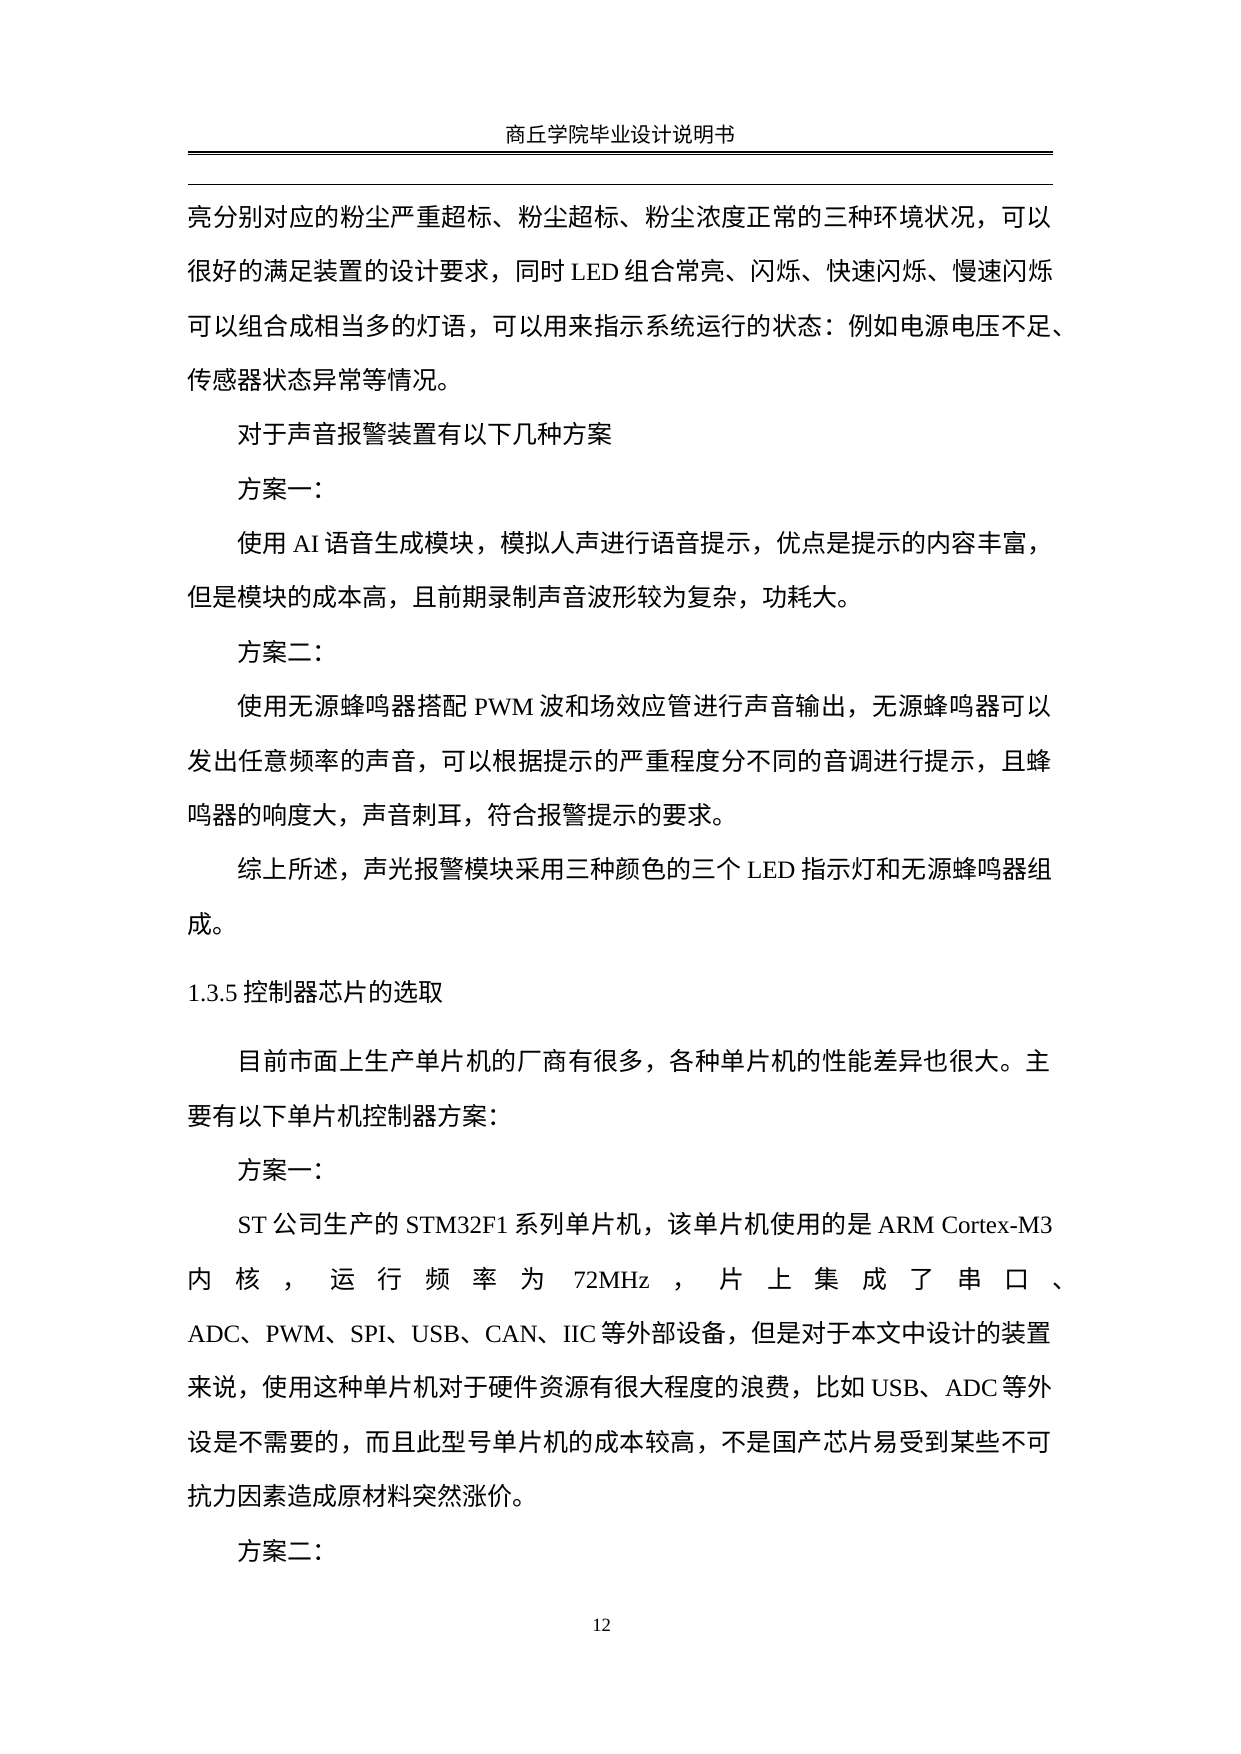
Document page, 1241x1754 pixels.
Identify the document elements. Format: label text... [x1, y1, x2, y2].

text 对于声音报警装置有以下几种方案 [187, 415, 1053, 451]
text 方案二： [187, 1531, 1053, 1567]
text 1.3.5 控制器芯片的选取 [187, 958, 1053, 1023]
text 方案一： [187, 469, 1053, 505]
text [187, 197, 1053, 397]
text 方案二： [187, 632, 1053, 668]
text 使用AI语音生成模块，模拟人声进行语音提示，优点是提示的内容丰富，但是模块的成本高，且前期录制声音波形较为复杂，功耗大。 [187, 523, 1053, 614]
text 方案一： [187, 1150, 1053, 1187]
text 目前市面上生产单片机的厂商有很多，各种单片机的性能差异也很大。主要有以下单片机控制器方案： [187, 1042, 1053, 1132]
text 使用无源蜂鸣器搭配PWM波和场效应管进行声音输出，无源蜂鸣器可以发出任意频率的声音，可以根据提示的严重程度分不同的音调进行提示，且蜂鸣器的响度大，声音刺耳，符合报警提示的要求。 [187, 687, 1053, 832]
text ST公司生产的STM32F1系列单片机，该单片机使用的是ARM Cortex-M3内核，运行频率为72MHz，片上集成了串口、ADC、PWM、SPI、USB、CAN、IIC等外部设备，但是对于本文中设计的装置来说，使用这种单片机对于硬件资源有很大程度的浪费，比如USB、ADC等外设是不需要的，而且此型号单片机的成本较高，不是国产芯片易受到某些不可抗力因素造成原材料突然涨价。 [187, 1205, 1053, 1513]
text 综上所述，声光报警模块采用三种颜色的三个LED指示灯和无源蜂鸣器组成。 [187, 850, 1053, 940]
